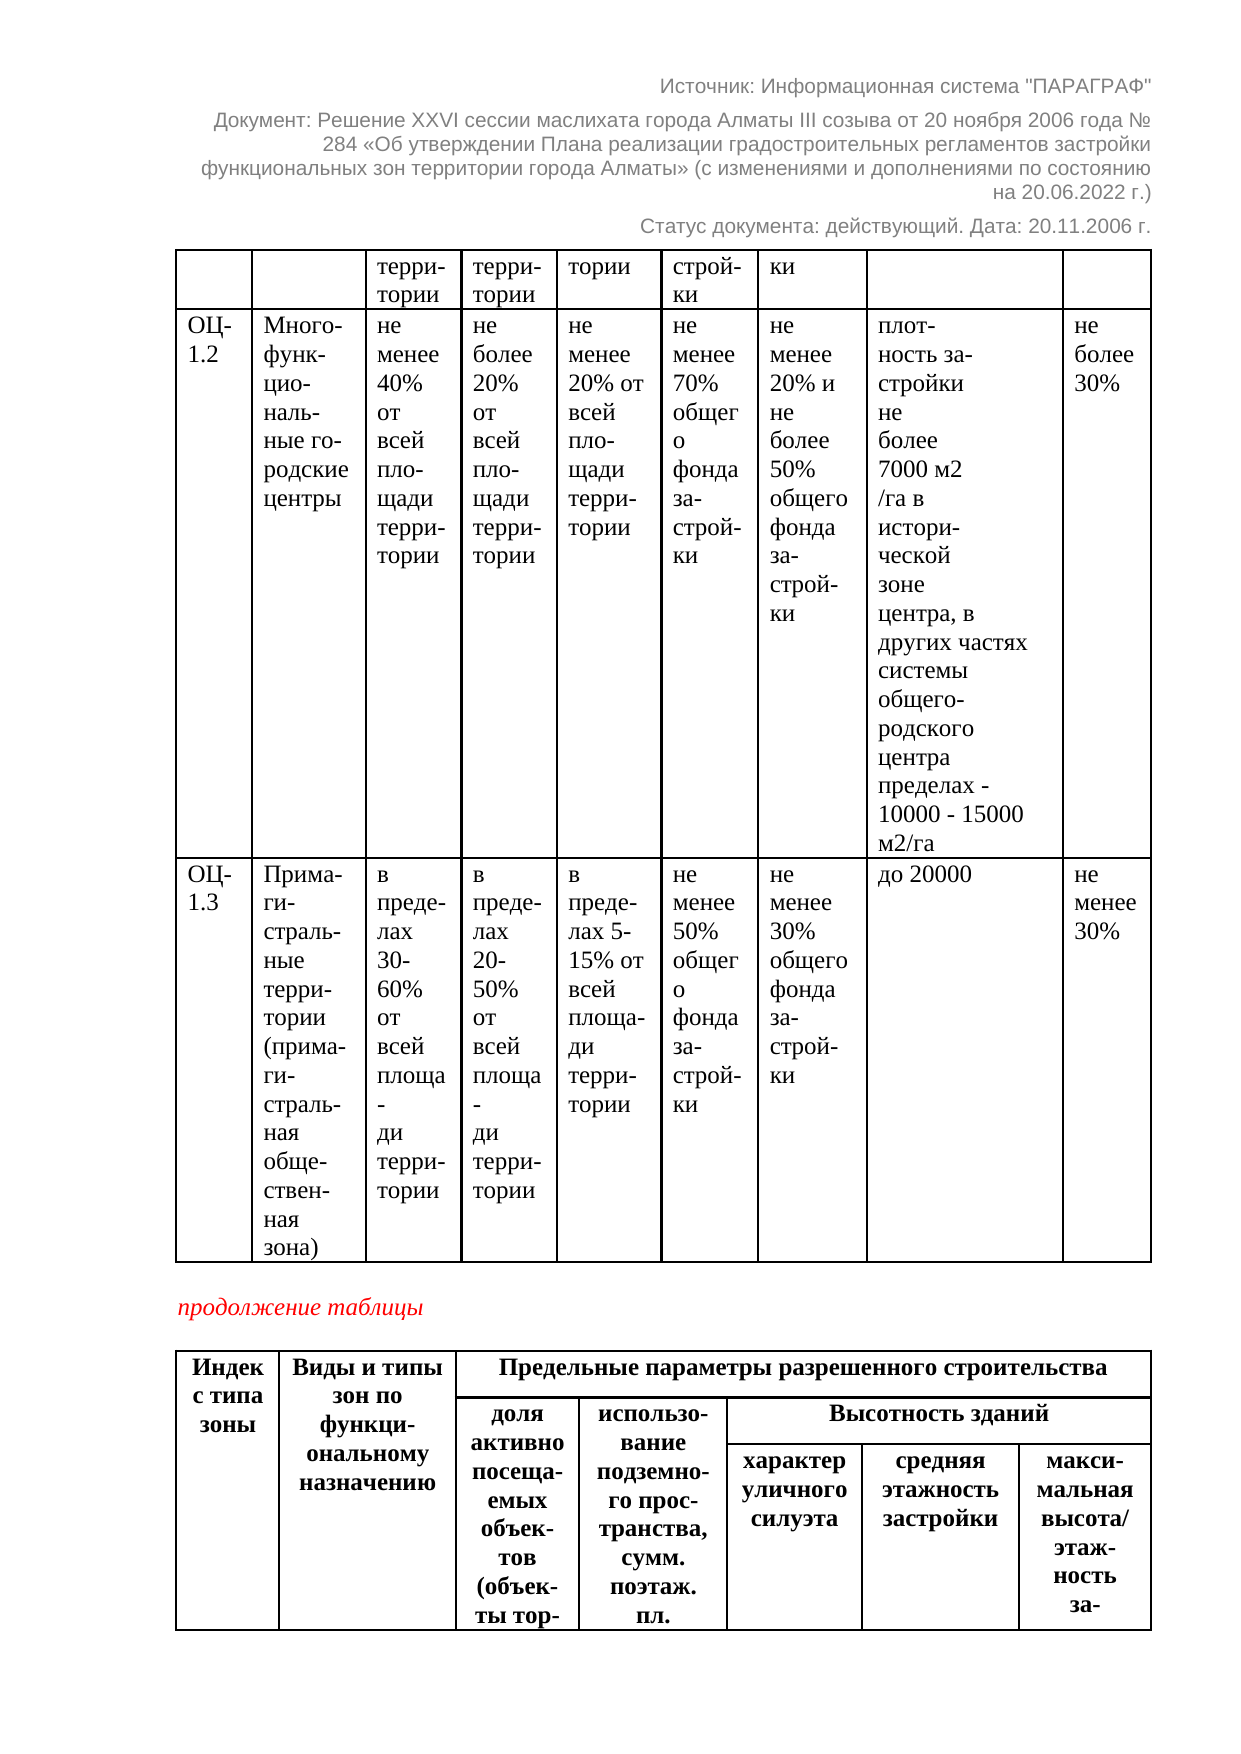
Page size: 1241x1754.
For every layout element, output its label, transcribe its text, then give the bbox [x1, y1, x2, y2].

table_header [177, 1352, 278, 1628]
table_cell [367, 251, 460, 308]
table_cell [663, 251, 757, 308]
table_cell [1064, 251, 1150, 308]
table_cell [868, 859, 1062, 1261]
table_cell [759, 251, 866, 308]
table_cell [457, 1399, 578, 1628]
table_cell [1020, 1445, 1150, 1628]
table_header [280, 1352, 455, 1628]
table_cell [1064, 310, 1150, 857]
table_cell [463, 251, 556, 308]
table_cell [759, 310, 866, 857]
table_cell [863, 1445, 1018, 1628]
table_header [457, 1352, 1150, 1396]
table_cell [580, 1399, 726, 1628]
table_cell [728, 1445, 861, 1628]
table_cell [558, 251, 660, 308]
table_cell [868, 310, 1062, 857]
text продолжение таблицы [177, 1292, 1152, 1321]
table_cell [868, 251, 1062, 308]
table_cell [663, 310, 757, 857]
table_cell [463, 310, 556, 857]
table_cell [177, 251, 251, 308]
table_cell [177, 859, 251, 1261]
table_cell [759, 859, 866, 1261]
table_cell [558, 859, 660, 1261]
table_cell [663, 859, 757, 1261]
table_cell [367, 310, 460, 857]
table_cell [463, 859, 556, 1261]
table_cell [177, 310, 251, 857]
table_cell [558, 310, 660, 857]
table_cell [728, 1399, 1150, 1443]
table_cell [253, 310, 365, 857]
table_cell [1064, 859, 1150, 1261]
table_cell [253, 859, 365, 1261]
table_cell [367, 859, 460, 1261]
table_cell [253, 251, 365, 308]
